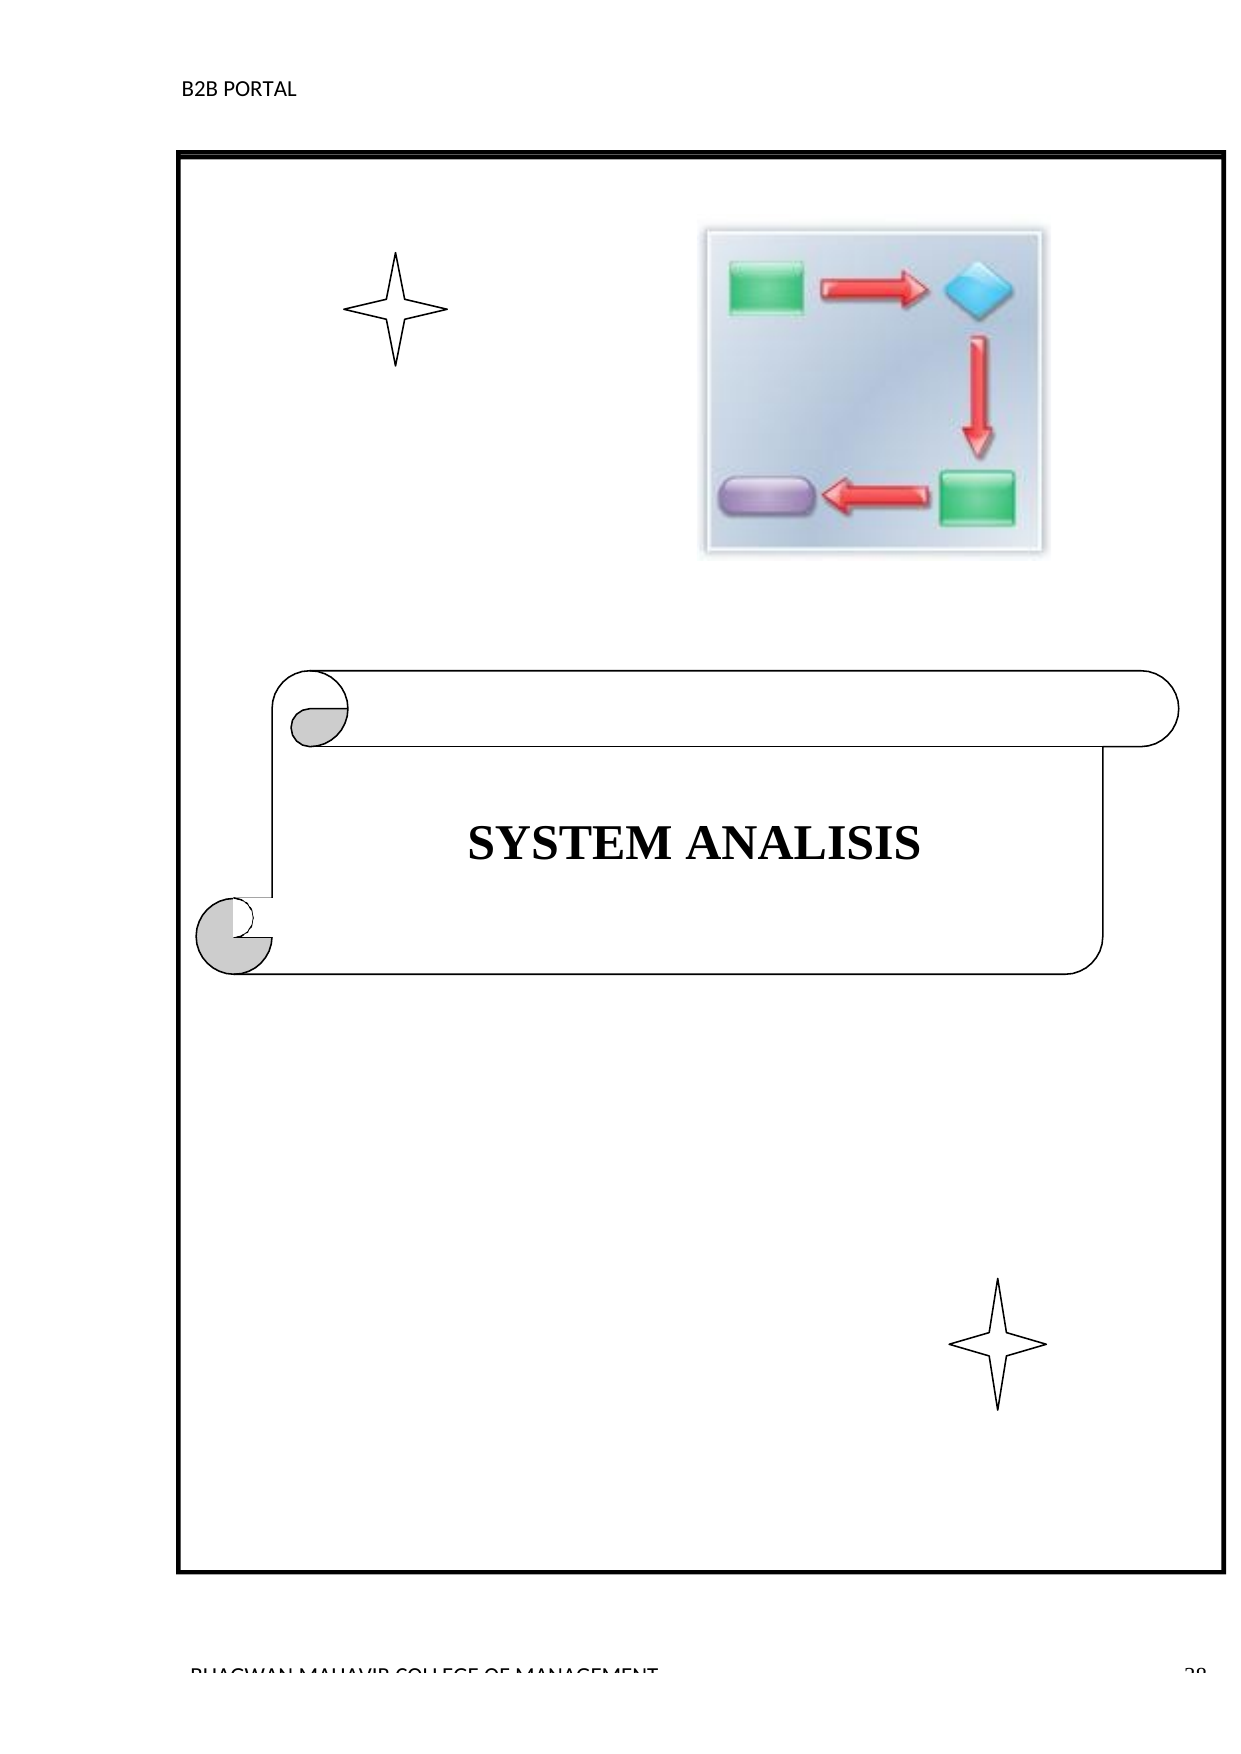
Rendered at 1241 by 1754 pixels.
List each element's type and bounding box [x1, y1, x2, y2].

picture [233, 897, 273, 938]
picture [696, 214, 1052, 561]
